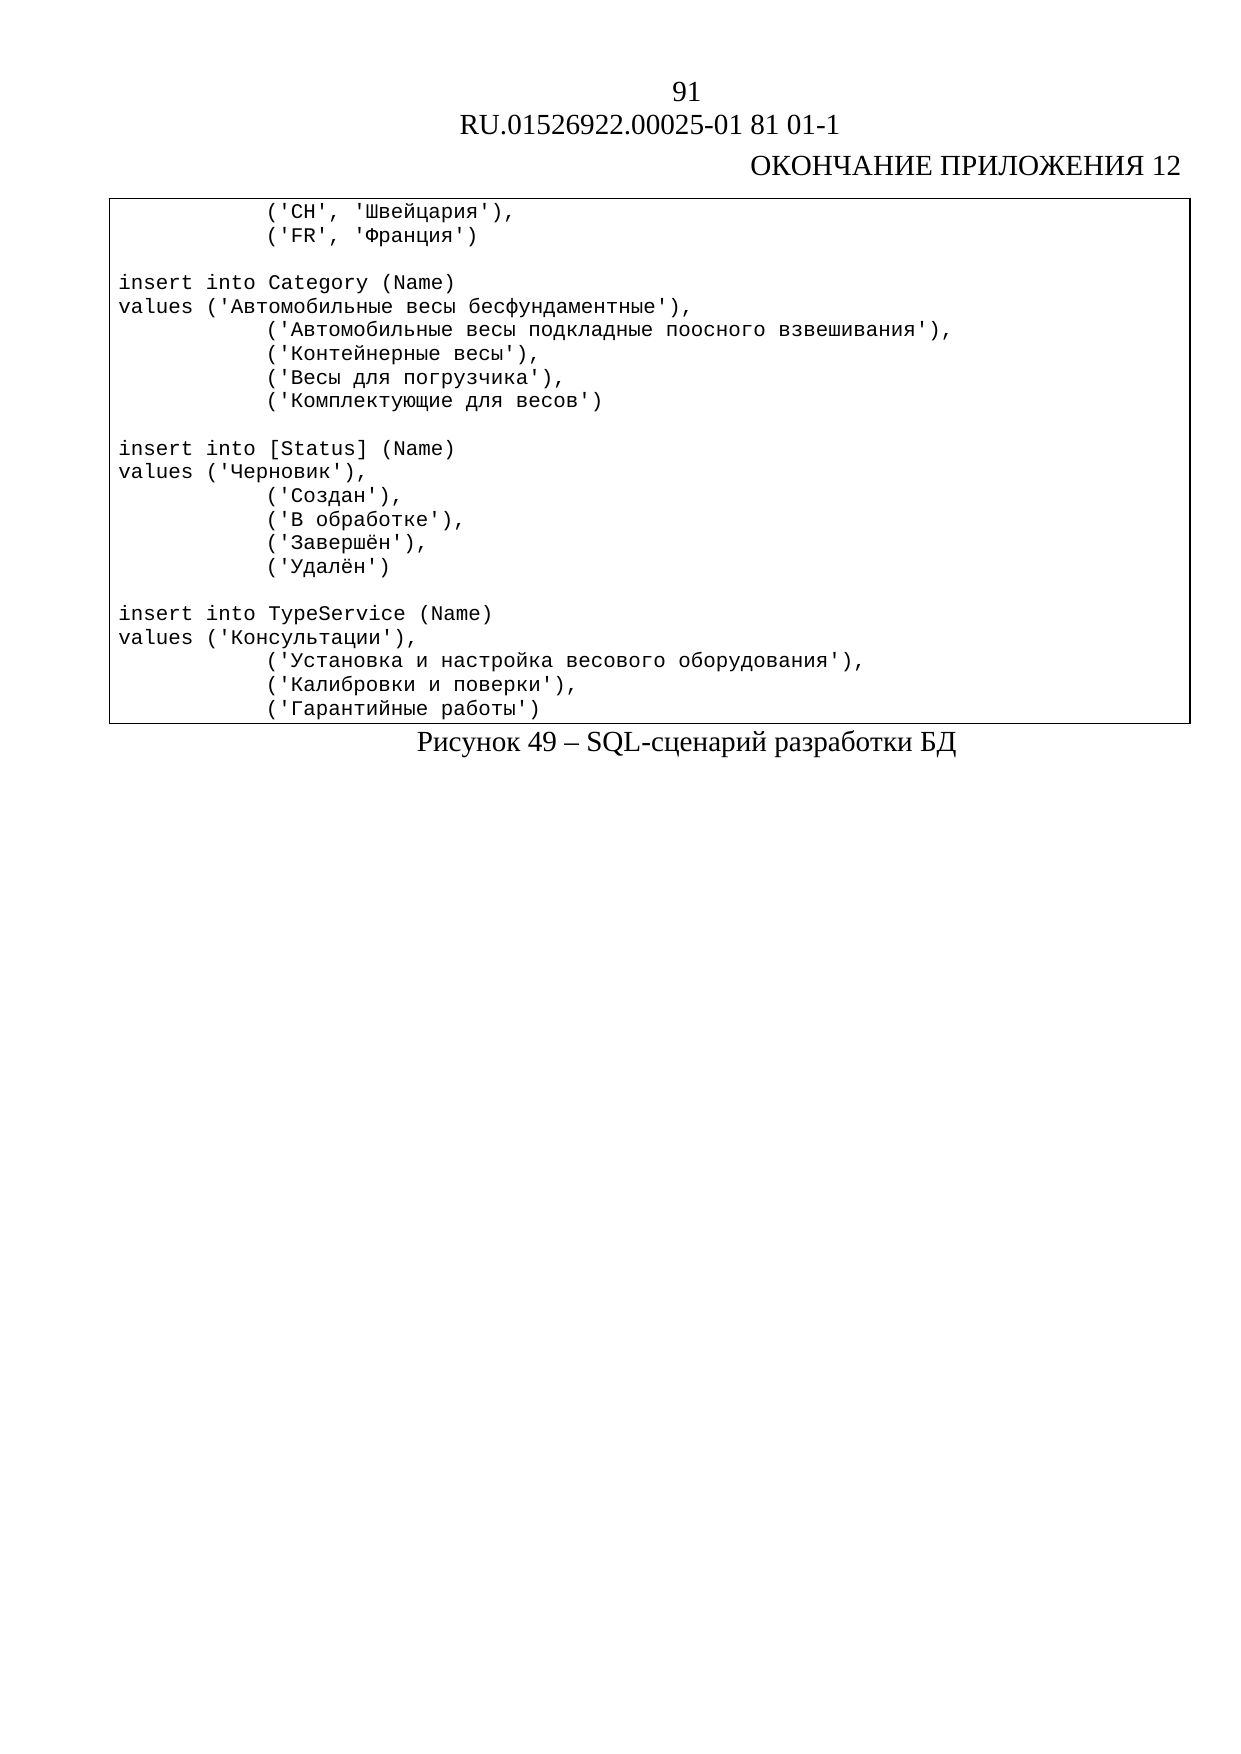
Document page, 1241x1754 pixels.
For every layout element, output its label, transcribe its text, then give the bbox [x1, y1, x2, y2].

text ('Контейнерные весы'), [118, 343, 1181, 367]
text ('Завершён'), [118, 532, 1181, 556]
text insert into TypeService (Name) [118, 603, 1181, 627]
text ('FR', 'Франция') [118, 225, 1181, 248]
text insert into Category (Name) [118, 272, 1181, 296]
text values ('Консультации'), [118, 627, 1181, 650]
text ('Автомобильные весы подкладные поосного взвешивания'), [118, 319, 1181, 343]
text values ('Автомобильные весы бесфундаментные'), [118, 296, 1181, 319]
text insert into [Status] (Name) [118, 438, 1181, 461]
text ('Гарантийные работы') [110, 694, 1189, 723]
text ('Калибровки и поверки'), [118, 674, 1181, 694]
text ('Установка и настройка весового оборудования'), [118, 650, 1181, 674]
text ('Весы для погрузчика'), [118, 367, 1181, 390]
text values ('Черновик'), [118, 461, 1181, 485]
text ('Удалён') [118, 556, 1181, 579]
text Рисунок 49 – SQL-сценарий разработки БД [118, 724, 1181, 758]
text ('Комплектующие для весов') [118, 390, 1181, 414]
text Окончание приложения 12 [118, 148, 1181, 181]
text ('CH', 'Швейцария'), [110, 199, 1189, 225]
text ('В обработке'), [118, 508, 1181, 532]
text ('Создан'), [118, 485, 1181, 508]
